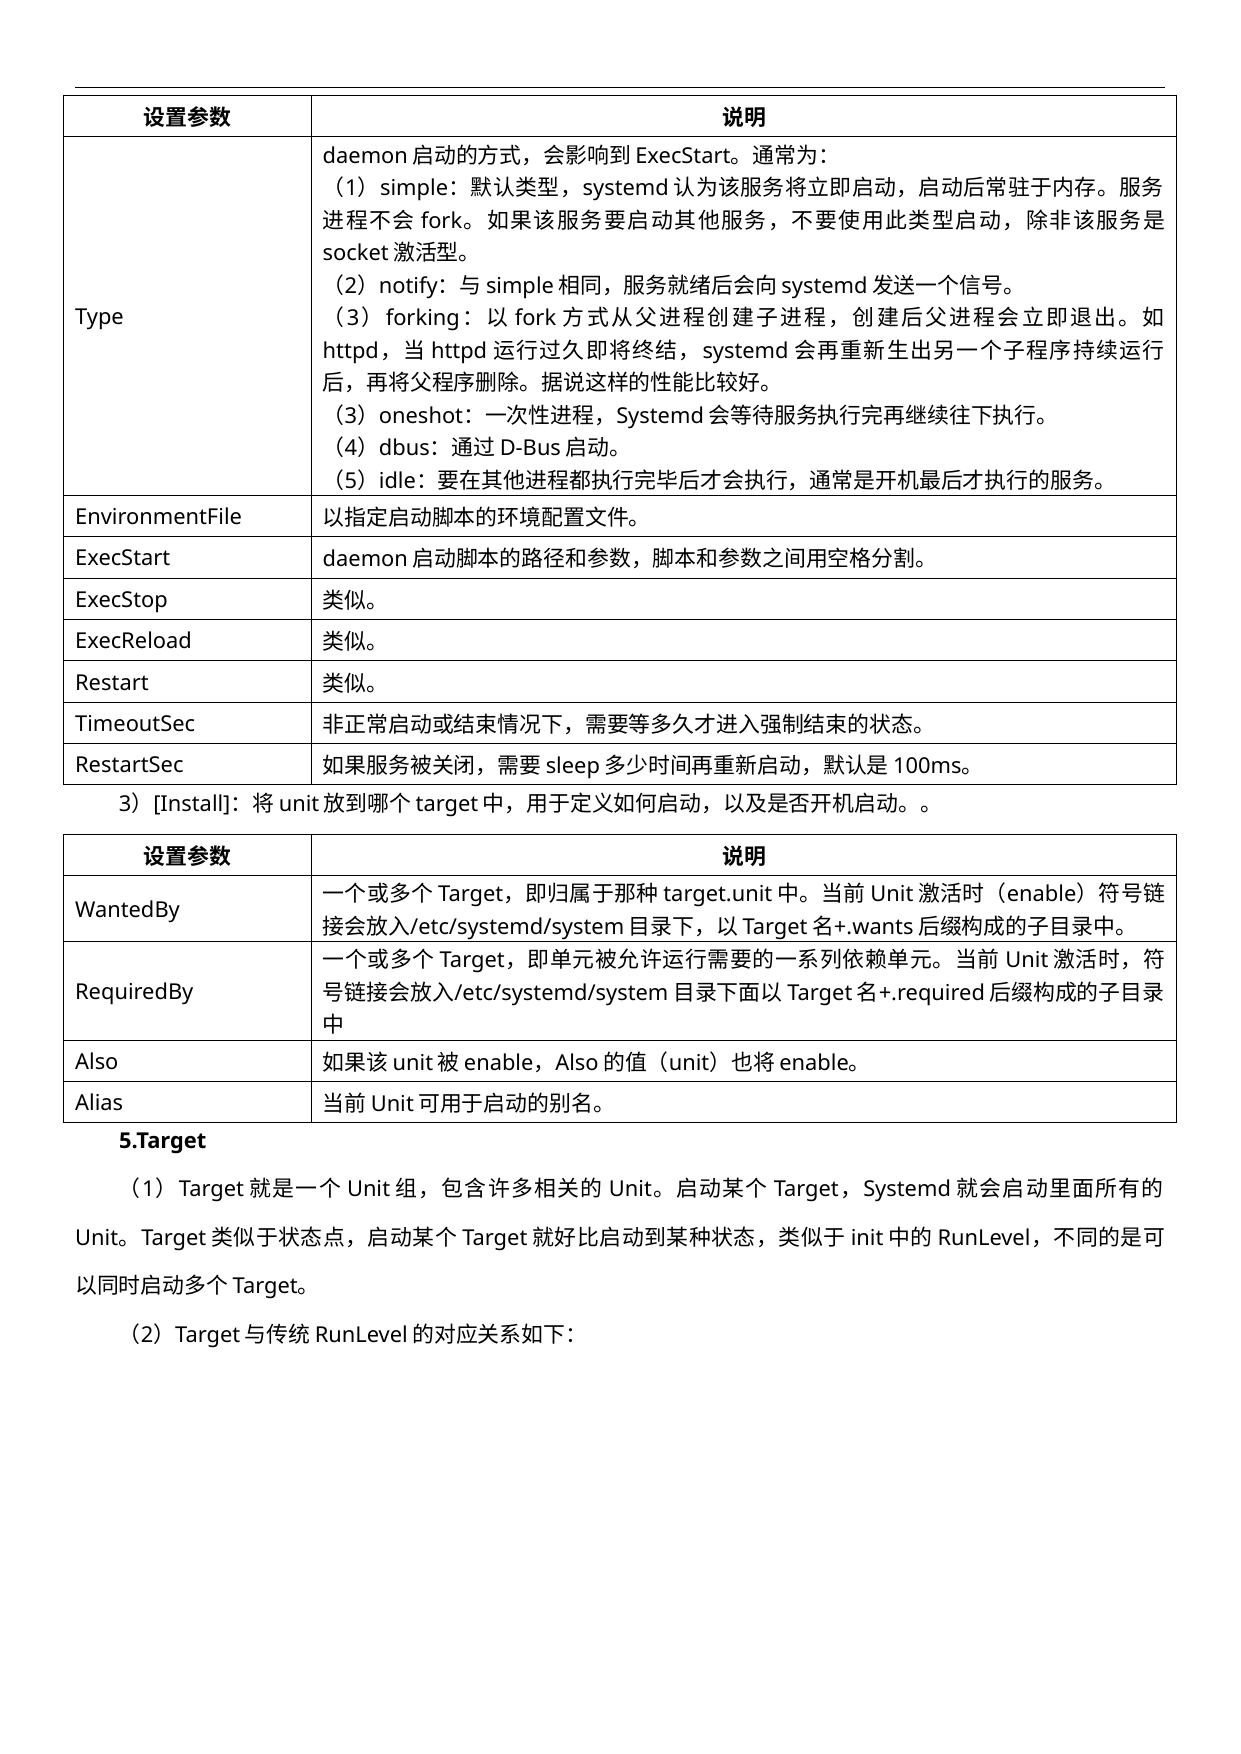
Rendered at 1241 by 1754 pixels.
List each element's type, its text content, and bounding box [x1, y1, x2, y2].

text 5.Target [75, 1123, 1165, 1156]
table_cell EnvironmentFile [64, 496, 311, 536]
table_cell 类似。 [312, 620, 1176, 660]
table_cell RestartSec [64, 744, 311, 784]
table_cell daemon启动脚本的路径和参数，脚本和参数之间用空格分割。 [312, 537, 1176, 577]
table_cell ExecStop [64, 579, 311, 619]
table_cell TimeoutSec [64, 703, 311, 743]
table_cell ExecReload [64, 620, 311, 660]
text （2）Target与传统RunLevel的对应关系如下： [75, 1317, 1165, 1349]
text 3）[Install]：将unit放到哪个target中，用于定义如何启动，以及是否开机启动。。 [75, 785, 1165, 818]
table_cell 类似。 [312, 579, 1176, 619]
table_cell 如果服务被关闭，需要sleep多少时间再重新启动，默认是100ms。 [312, 744, 1176, 784]
table_cell 一个或多个Target，即归属于那种target.unit中。当前Unit激活时（enable）符号链接会放入/etc/systemd/system目录下，以Target名+.wants后缀构成的子目录中。 [312, 876, 1176, 941]
table_cell WantedBy [64, 876, 311, 941]
table_cell Alias [64, 1082, 311, 1122]
table_cell Restart [64, 661, 311, 702]
table_header 设置参数 [64, 96, 311, 136]
table_header 设置参数 [64, 835, 311, 875]
table_cell ExecStart [64, 537, 311, 577]
table_cell RequiredBy [64, 942, 311, 1039]
text （1）Target就是一个Unit组，包含许多相关的Unit。启动某个Target，Systemd就会启动里面所有的Unit。Target类似于状态点，启动某个Target就好比启动到某种状态，类似于init中的RunLevel，不同的是可以同时启动多个Target。 [75, 1171, 1165, 1301]
table_cell 类似。 [312, 661, 1176, 702]
table_header 说明 [312, 835, 1176, 875]
table_cell 非正常启动或结束情况下，需要等多久才进入强制结束的状态。 [312, 703, 1176, 743]
table_cell Type [64, 137, 311, 495]
table_cell Also [64, 1041, 311, 1081]
table_cell daemon启动的方式，会影响到ExecStart。通常为： （1）simple：默认类型，systemd认为该服务将立即启动，启动后常驻于内存。服务进程不会fork。如果该服务要启动其他服务，不要使用此类型启动，除非该服务是socket激活型。 （2）notify：与simple相同，服务就绪后会向systemd发送一个信号。 （3）forking：以fork方式从父进程创建子进程，创建后父进程会立即退出。如httpd，当httpd运行过久即将终结，systemd会再重新生出另一个子程序持续运行后，再将父程序删除。据说这样的性能比较好。 （3）oneshot：一次性进程，Systemd会等待服务执行完再继续往下执行。 （4）dbus：通过D-Bus启动。 （5）idle：要在其他进程都执行完毕后才会执行，通常是开机最后才执行的服务。 [312, 137, 1176, 495]
table_header 说明 [312, 96, 1176, 136]
table_cell 以指定启动脚本的环境配置文件。 [312, 496, 1176, 536]
table_cell 一个或多个Target，即单元被允许运行需要的一系列依赖单元。当前Unit激活时，符号链接会放入/etc/systemd/system目录下面以Target名+.required后缀构成的子目录中 [312, 942, 1176, 1039]
table_cell 如果该unit被enable，Also的值（unit）也将enable。 [312, 1041, 1176, 1081]
table_cell 当前Unit可用于启动的别名。 [312, 1082, 1176, 1122]
